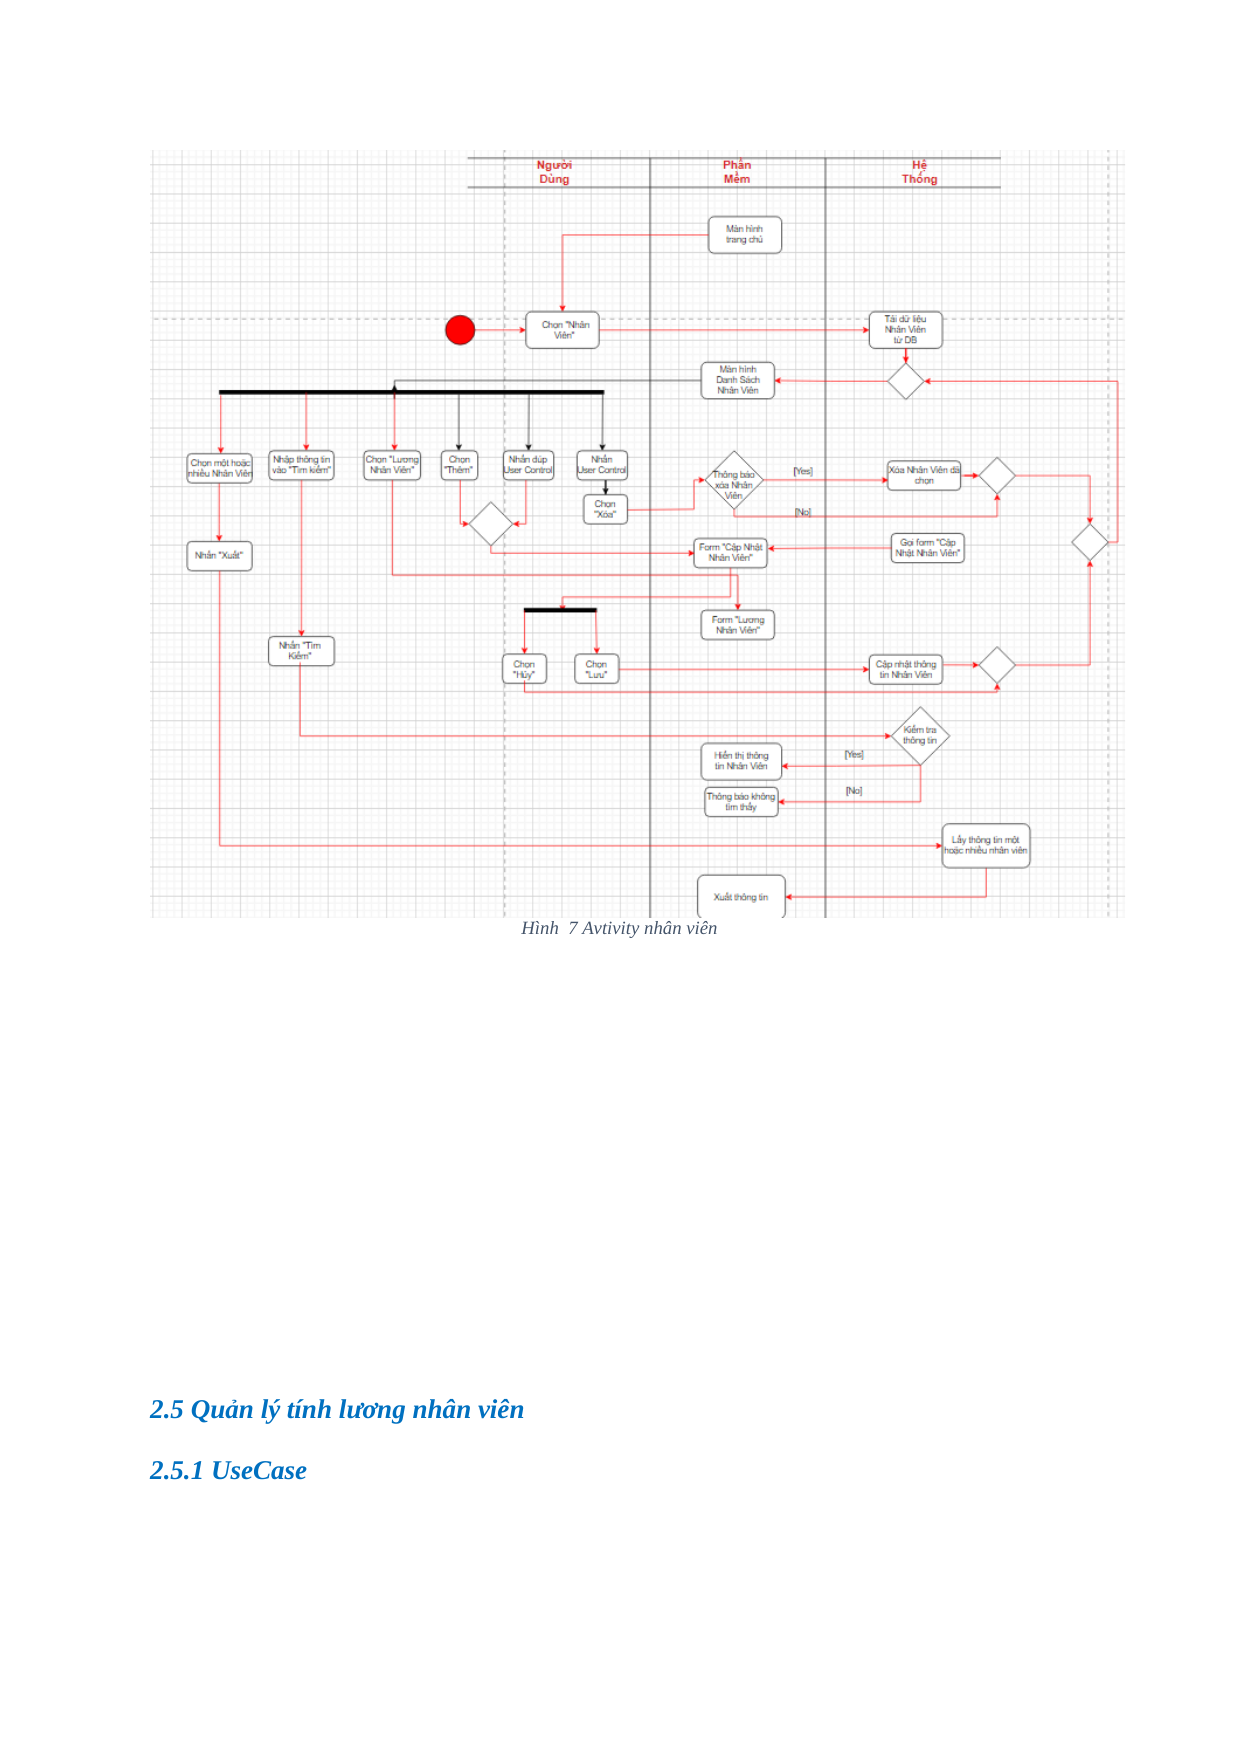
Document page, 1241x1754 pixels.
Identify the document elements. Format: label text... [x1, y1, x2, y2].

picture [150, 150, 1125, 918]
subtitle 2.5 Quản lý tính lương nhân viên [150, 1394, 1090, 1425]
subtitle 2.5.1 UseCase [150, 1454, 1090, 1485]
text Hình 7 Avtivity nhân viên [150, 918, 1090, 939]
